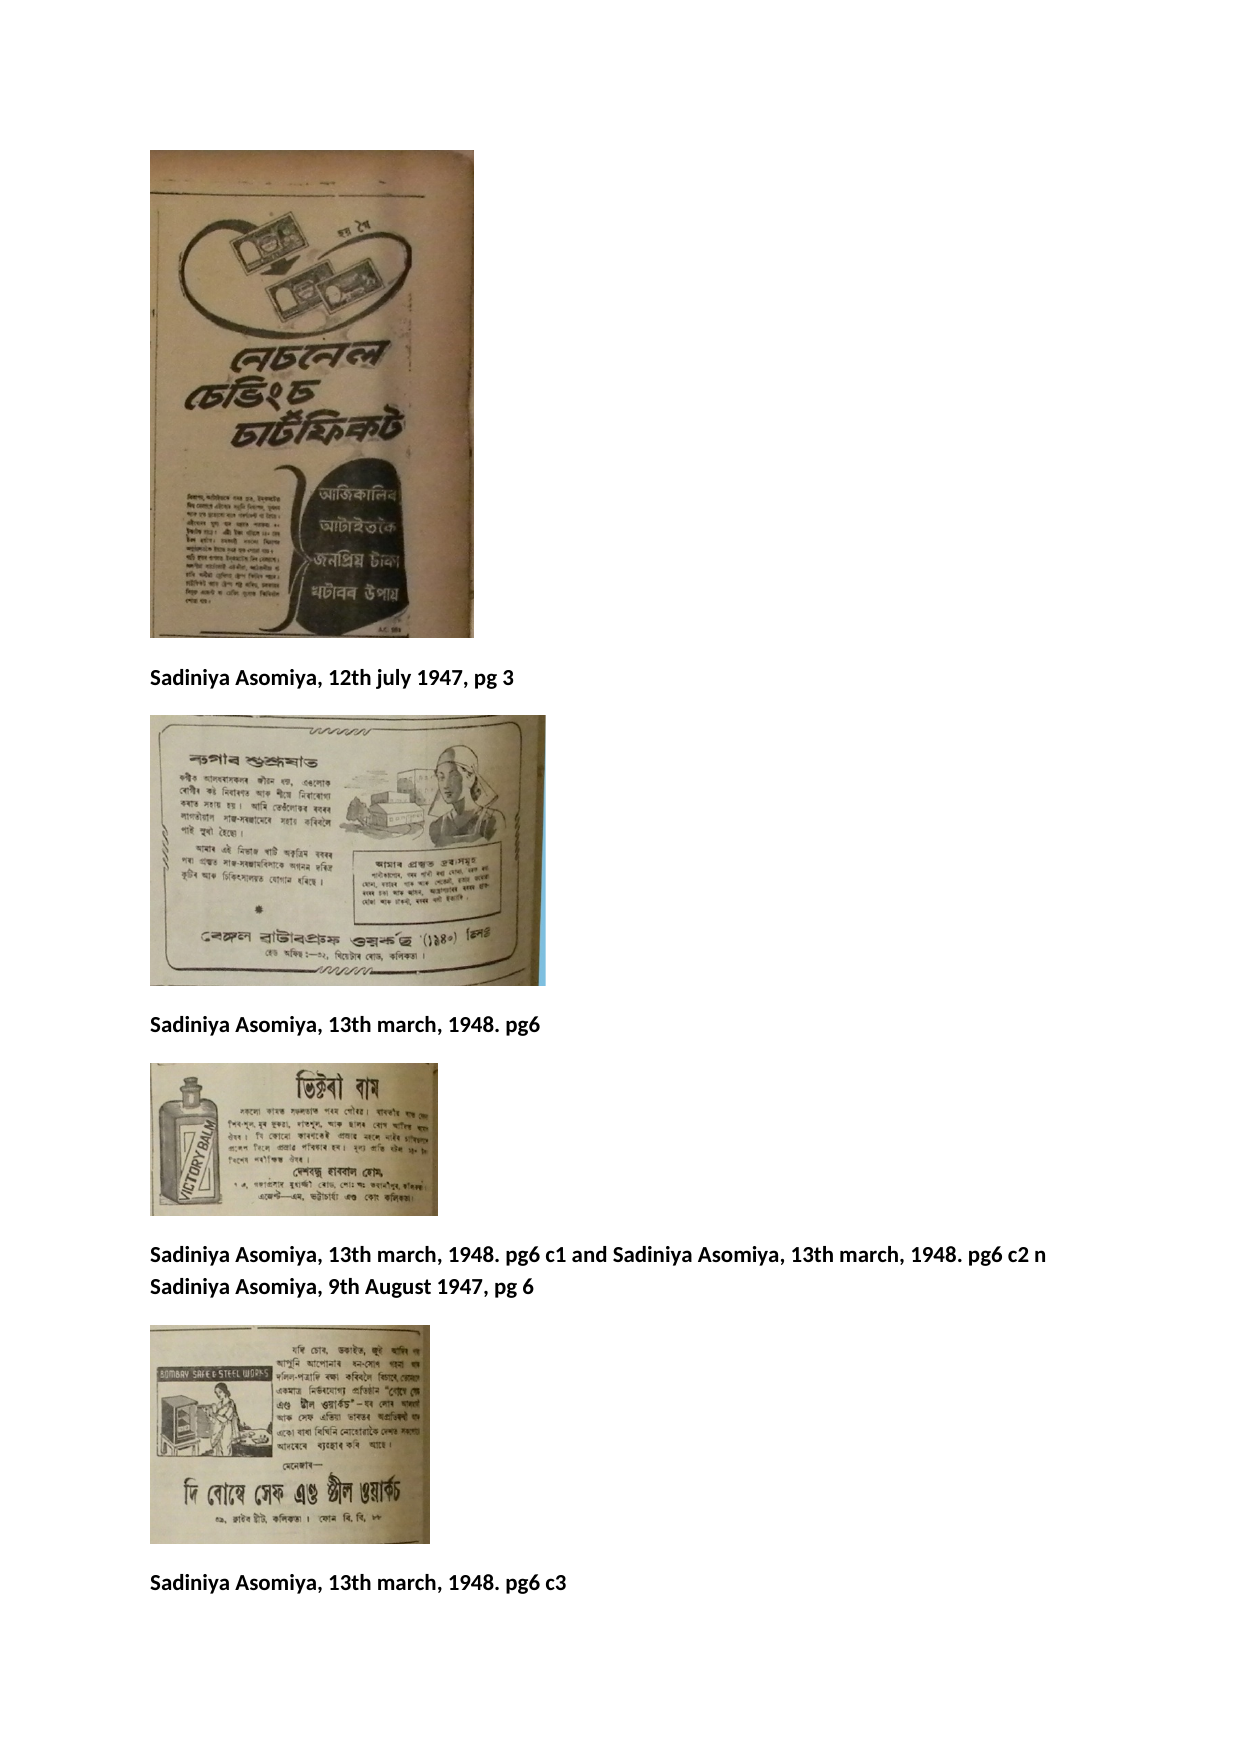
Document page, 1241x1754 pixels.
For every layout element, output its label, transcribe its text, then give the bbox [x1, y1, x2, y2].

text Sadiniya Asomiya, 13th march, 1948. pg6 c1 and Sadiniya Asomiya, 13th march, 1948. pg6 c2 n Sadiniya Asomiya, 9th August 1947, pg 6 [150, 1240, 1090, 1300]
picture [150, 715, 546, 986]
picture [150, 150, 474, 638]
picture [150, 1325, 430, 1544]
text Sadiniya Asomiya, 13th march, 1948. pg6 c3 [150, 1568, 1090, 1597]
text Sadiniya Asomiya, 13th march, 1948. pg6 [150, 1010, 1090, 1038]
picture [150, 1063, 438, 1216]
text Sadiniya Asomiya, 12th july 1947, pg 3 [150, 663, 1090, 691]
